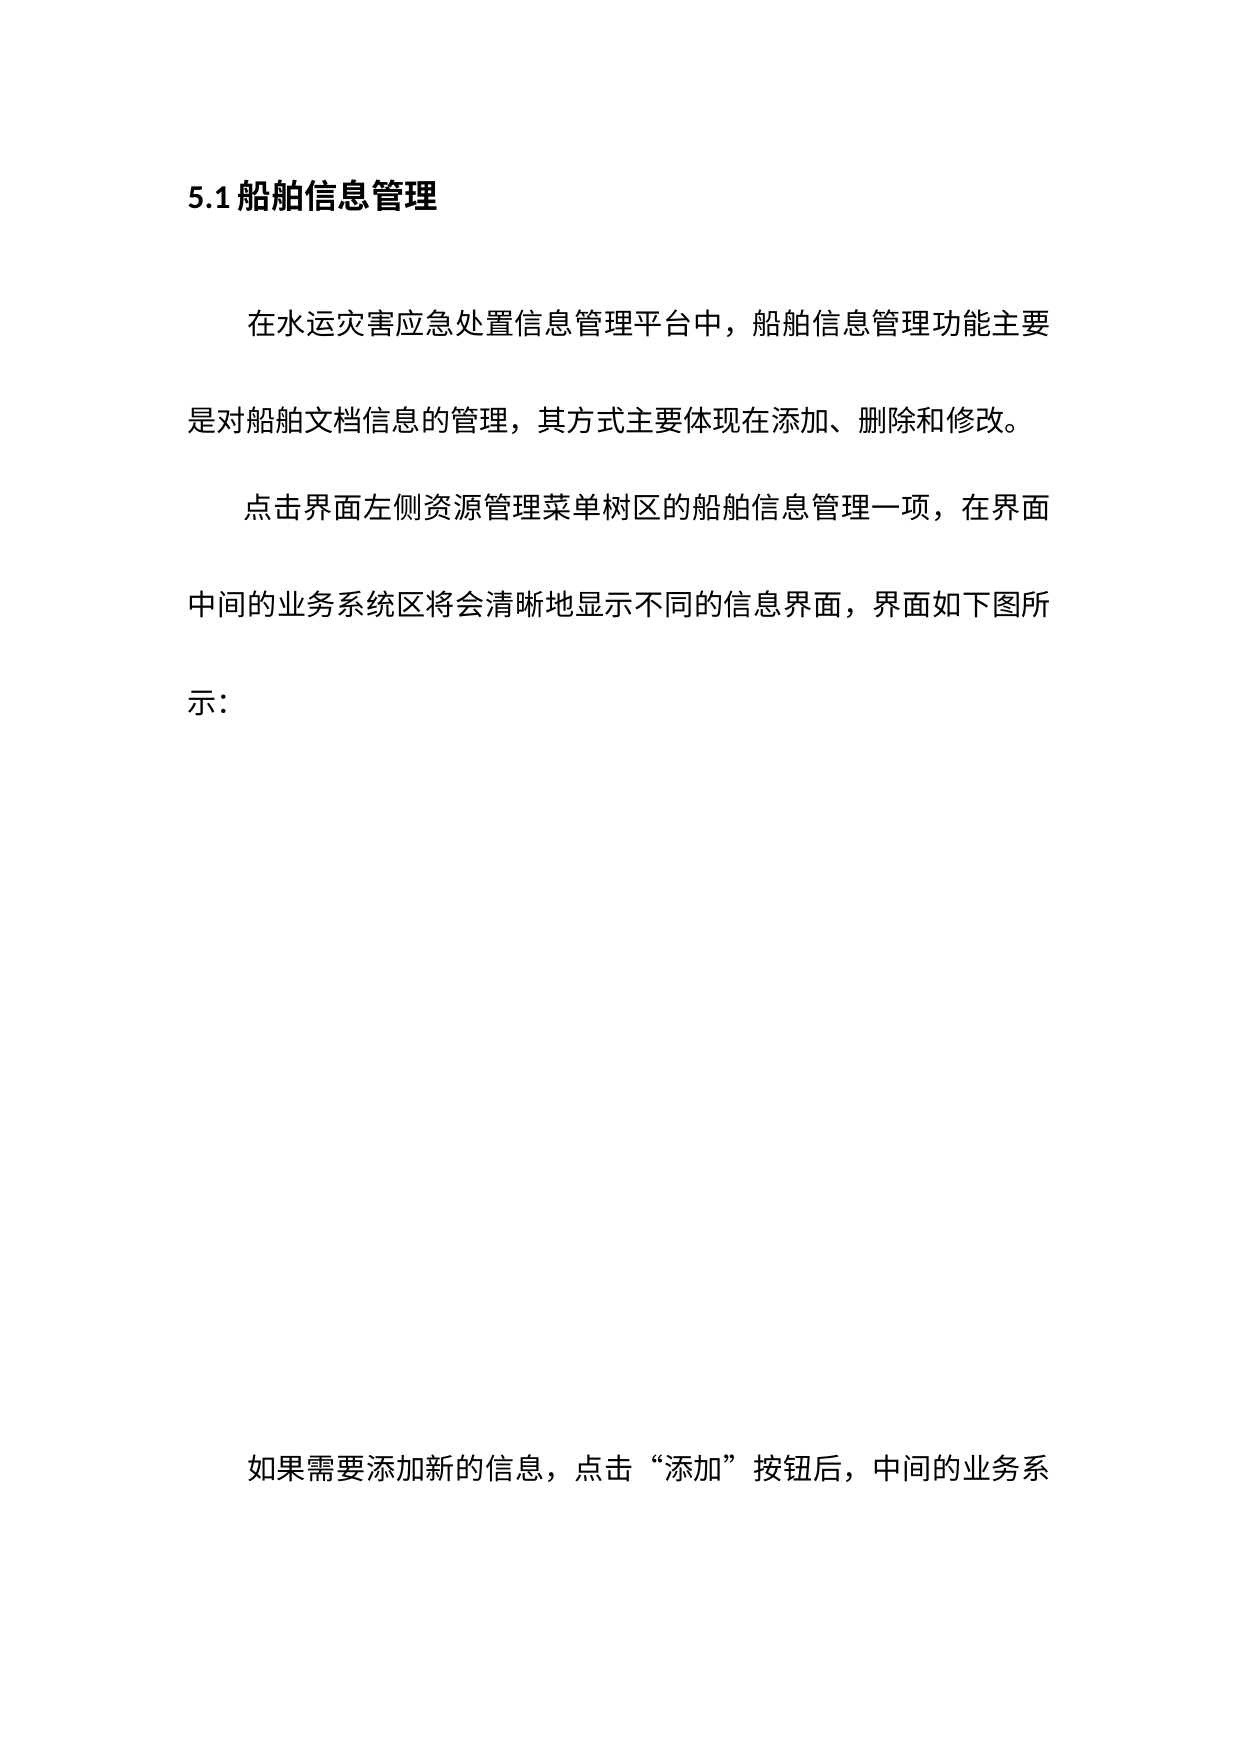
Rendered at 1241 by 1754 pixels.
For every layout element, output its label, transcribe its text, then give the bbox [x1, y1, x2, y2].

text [187, 1434, 1053, 1499]
text 在水运灾害应急处置信息管理平台中，船舶信息管理功能主要是对船舶文档信息的管理，其方式主要体现在添加、删除和修改。 [187, 289, 1053, 452]
subtitle 5.1 船舶信息管理 [187, 162, 1053, 227]
text 点击界面左侧资源管理菜单树区的船舶信息管理一项，在界面中间的业务系统区将会清晰地显示不同的信息界面，界面如下图所示： [187, 473, 1053, 733]
